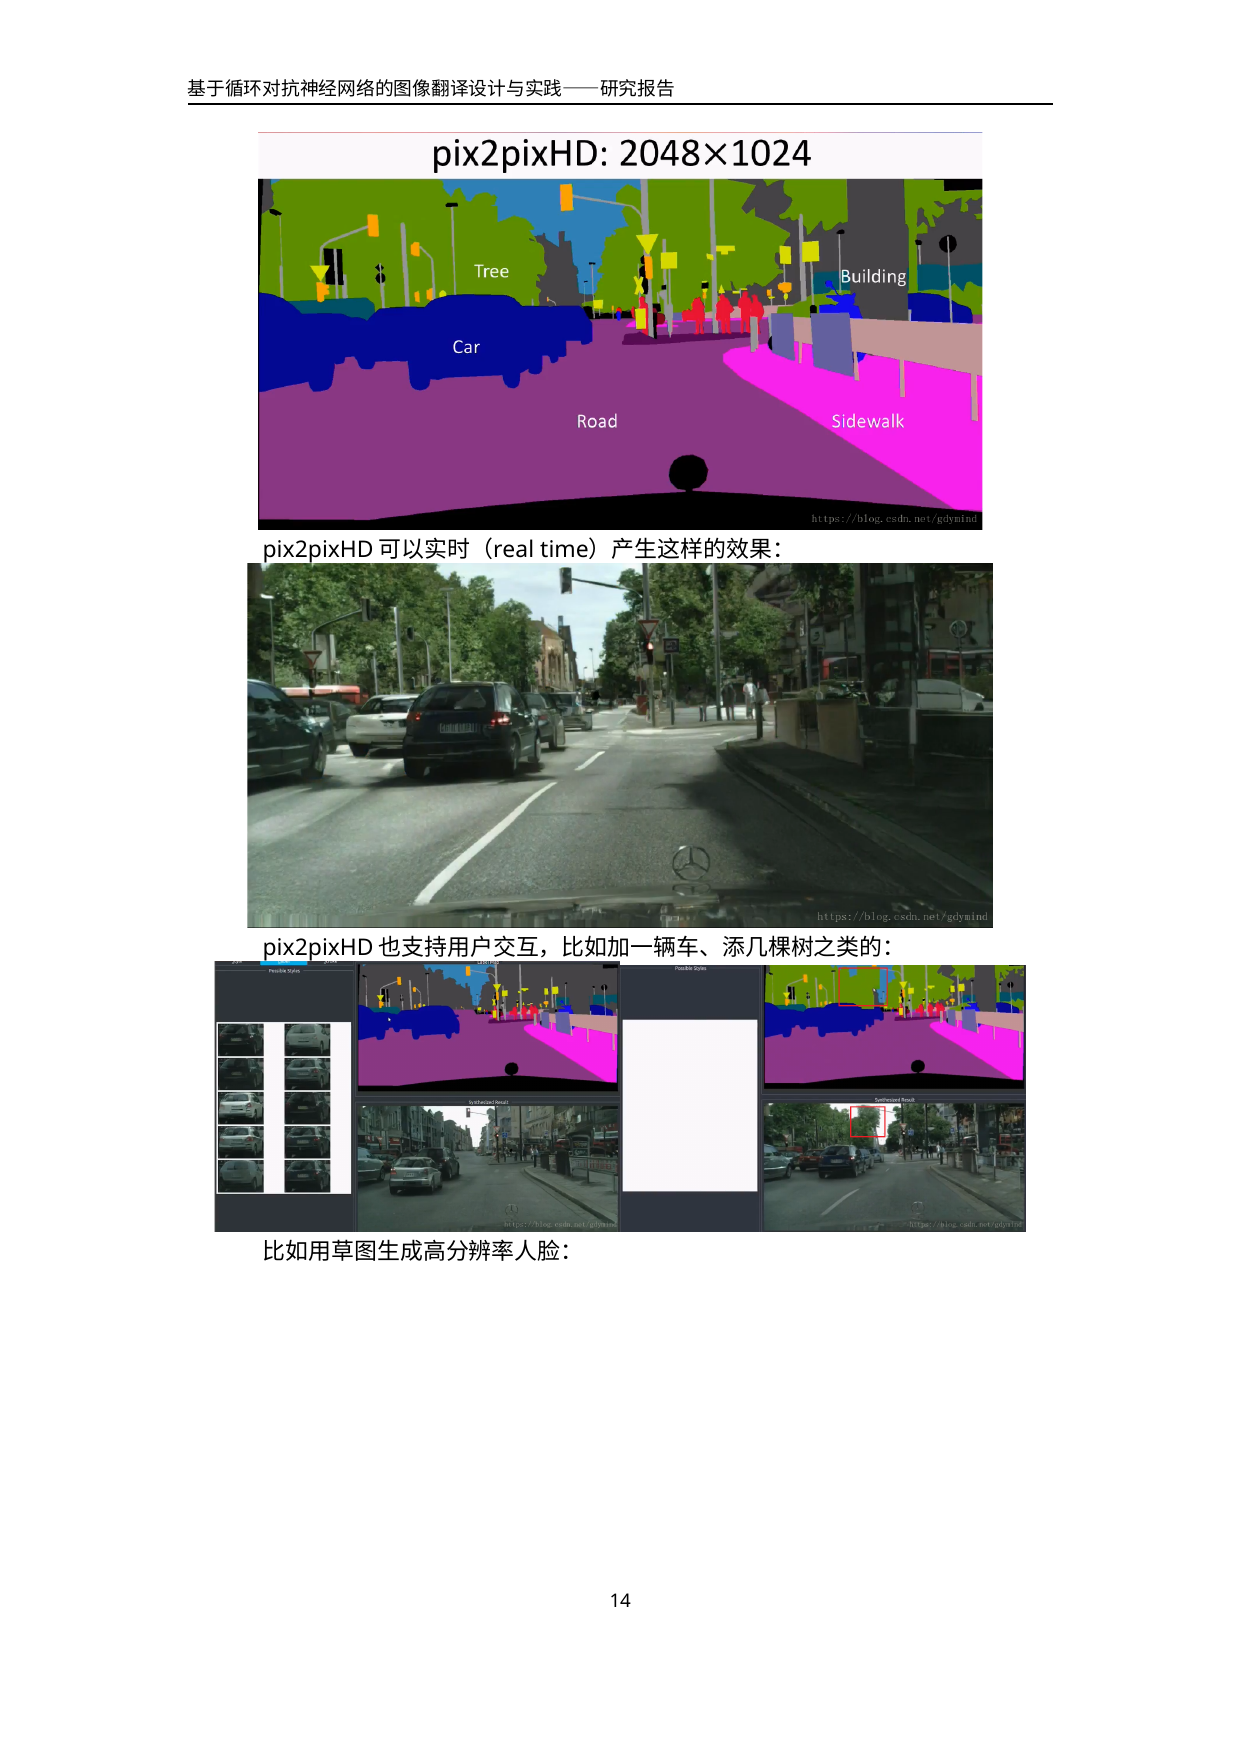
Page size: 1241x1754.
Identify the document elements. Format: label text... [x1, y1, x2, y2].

picture [247, 563, 993, 928]
text pix2pixHD可以实时（real time）产生这样的效果： [187, 530, 1053, 564]
text 比如用草图生成高分辨率人脸： [187, 1232, 1053, 1266]
picture [214, 961, 1026, 1232]
picture [258, 132, 983, 530]
text pix2pixHD也支持用户交互，比如加一辆车、添几棵树之类的： [187, 928, 1053, 962]
